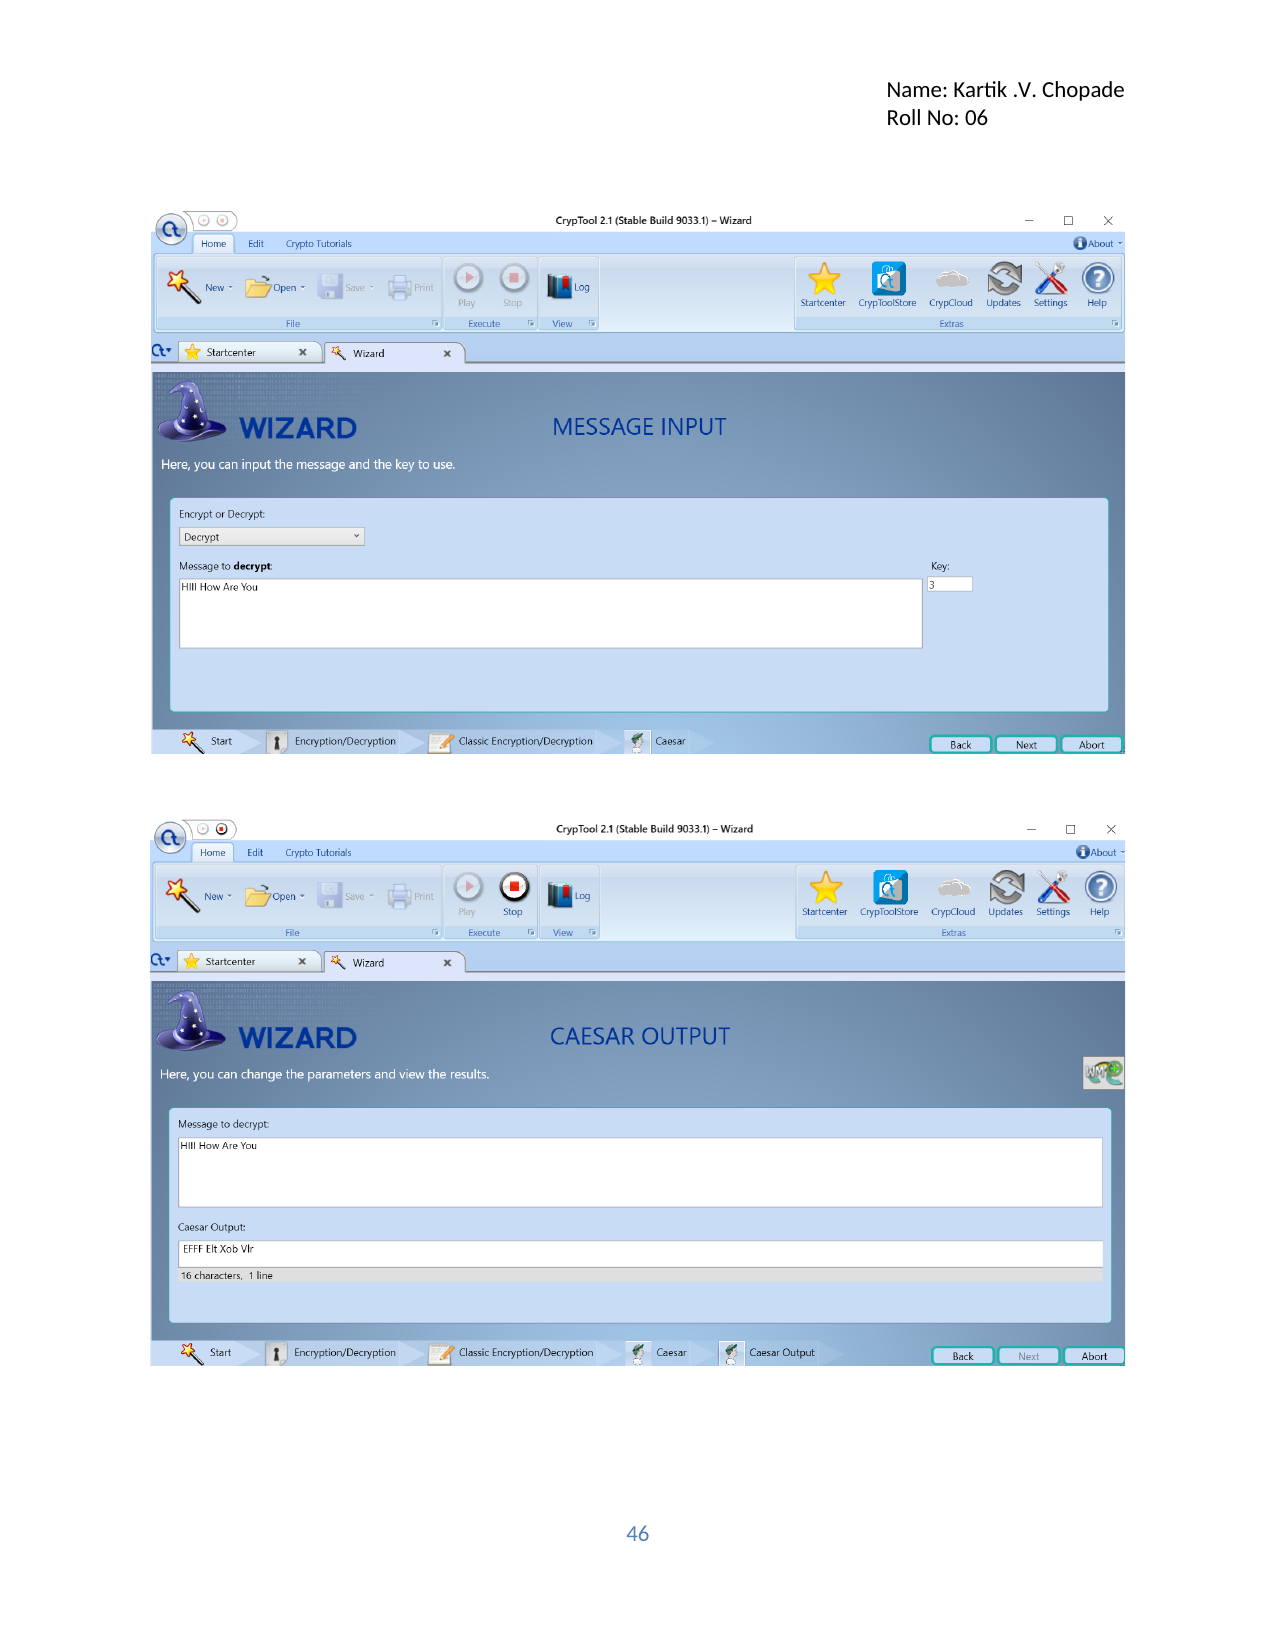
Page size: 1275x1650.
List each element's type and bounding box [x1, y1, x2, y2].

picture [150, 818, 1125, 1366]
picture [150, 209, 1125, 754]
